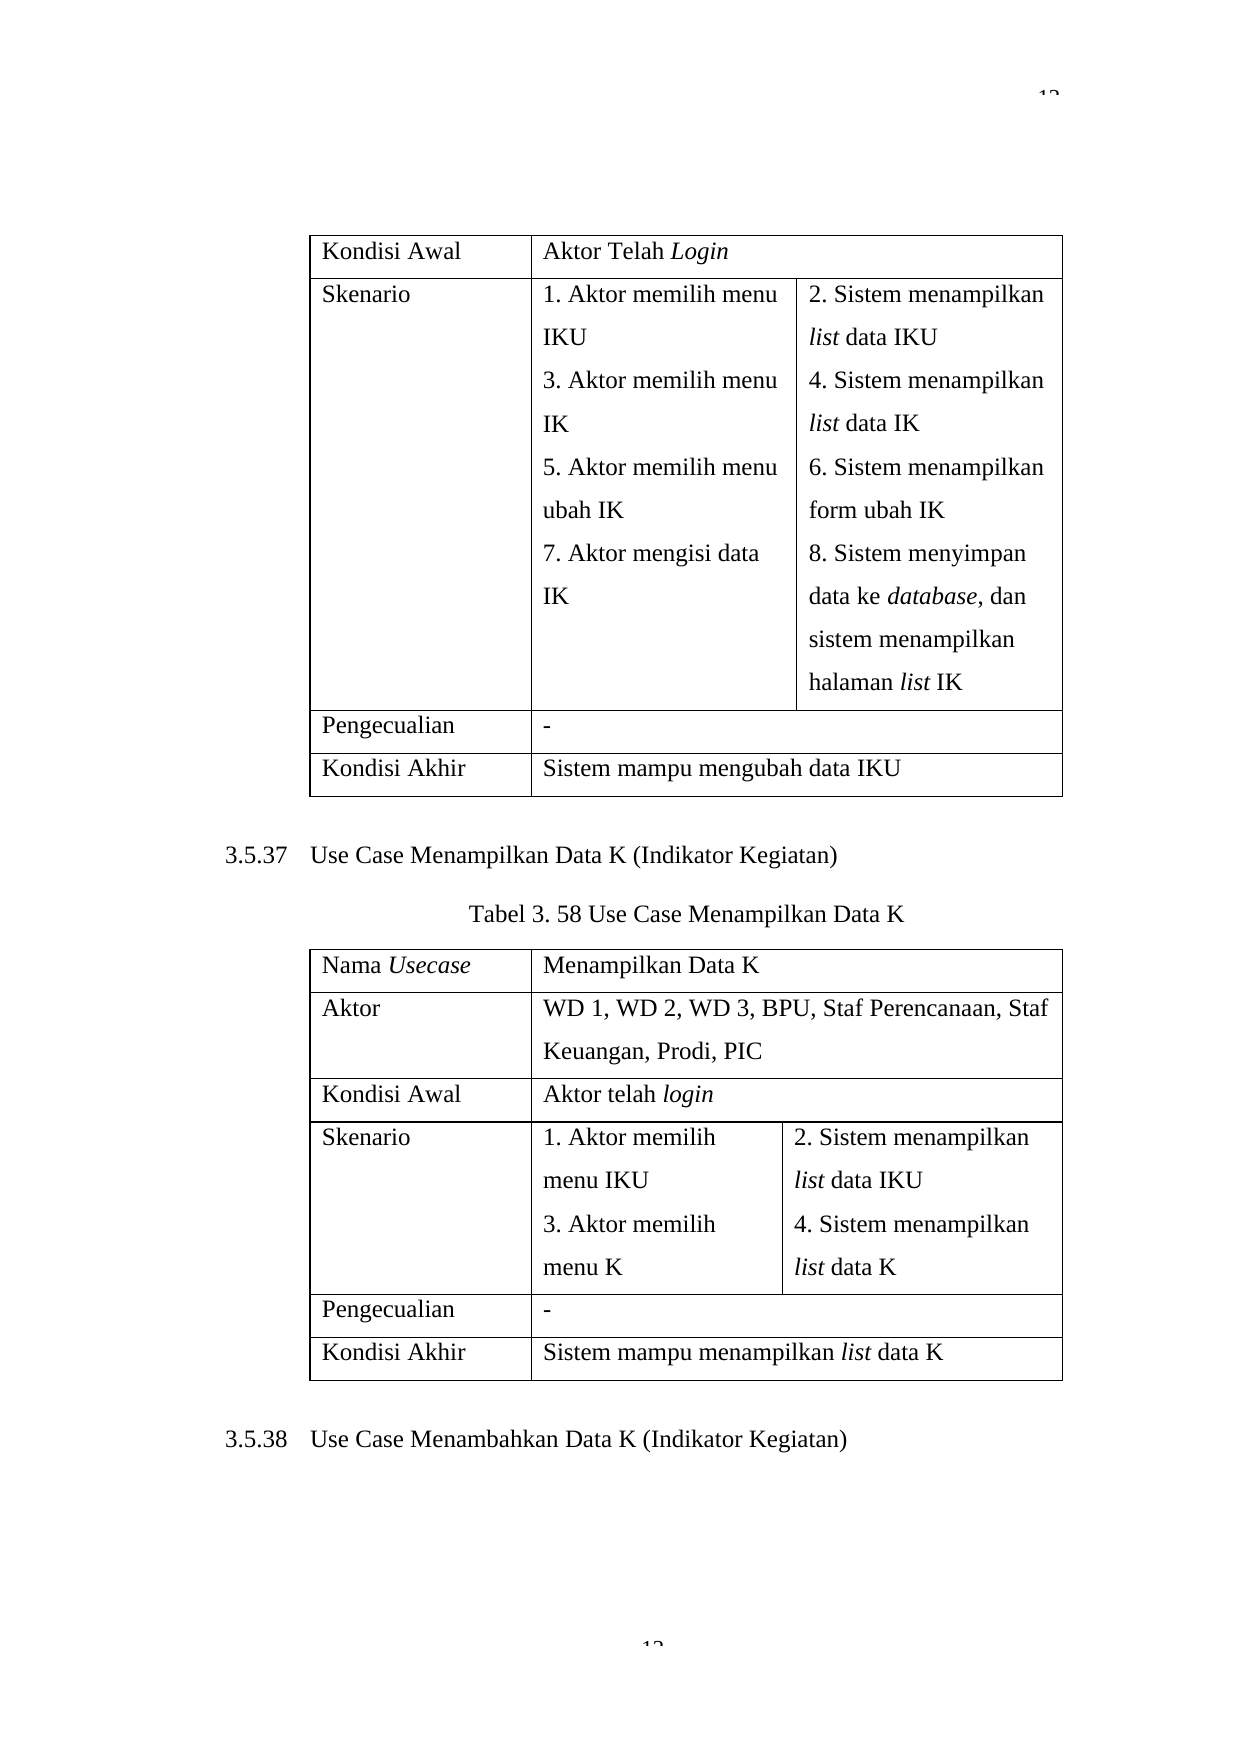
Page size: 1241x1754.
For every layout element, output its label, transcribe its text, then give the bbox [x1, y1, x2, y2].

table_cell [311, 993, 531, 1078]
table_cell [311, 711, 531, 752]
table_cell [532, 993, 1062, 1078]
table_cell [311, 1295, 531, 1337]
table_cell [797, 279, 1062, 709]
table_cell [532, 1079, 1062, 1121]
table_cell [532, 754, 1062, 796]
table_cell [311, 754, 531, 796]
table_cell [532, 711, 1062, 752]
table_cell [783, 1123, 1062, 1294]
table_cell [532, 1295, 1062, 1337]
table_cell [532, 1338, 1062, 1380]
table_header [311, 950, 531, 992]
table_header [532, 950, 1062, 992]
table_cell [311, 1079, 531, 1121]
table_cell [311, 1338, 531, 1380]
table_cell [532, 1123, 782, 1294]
list Use Case Menampilkan Data K (Indikator Kegiatan) [225, 840, 1090, 868]
text Tabel 3. 58 Use Case Menampilkan Data K [468, 899, 1090, 928]
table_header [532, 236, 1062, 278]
list Use Case Menambahkan Data K (Indikator Kegiatan) [225, 1424, 1090, 1453]
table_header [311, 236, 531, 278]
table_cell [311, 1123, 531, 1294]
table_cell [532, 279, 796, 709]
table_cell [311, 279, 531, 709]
